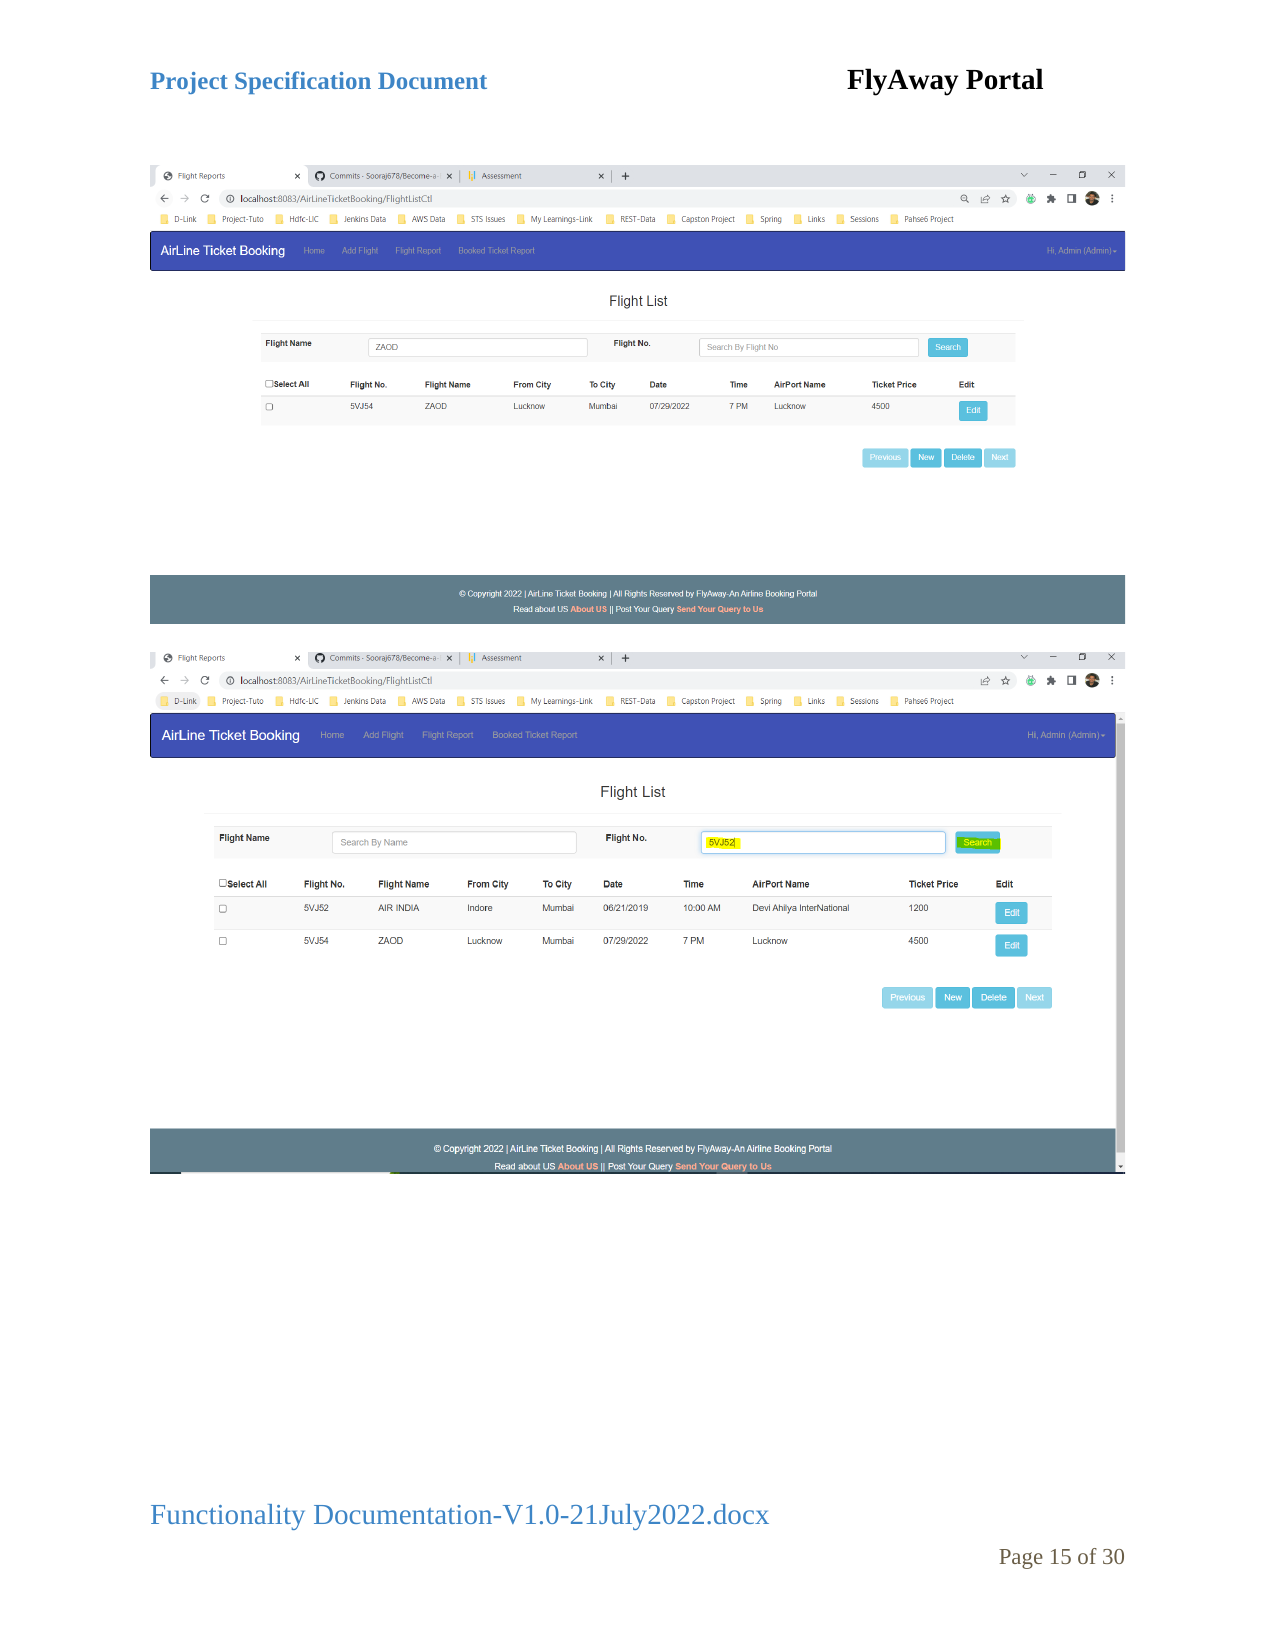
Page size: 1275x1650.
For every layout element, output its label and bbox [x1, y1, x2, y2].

picture [150, 652, 1125, 1174]
picture [150, 165, 1125, 640]
